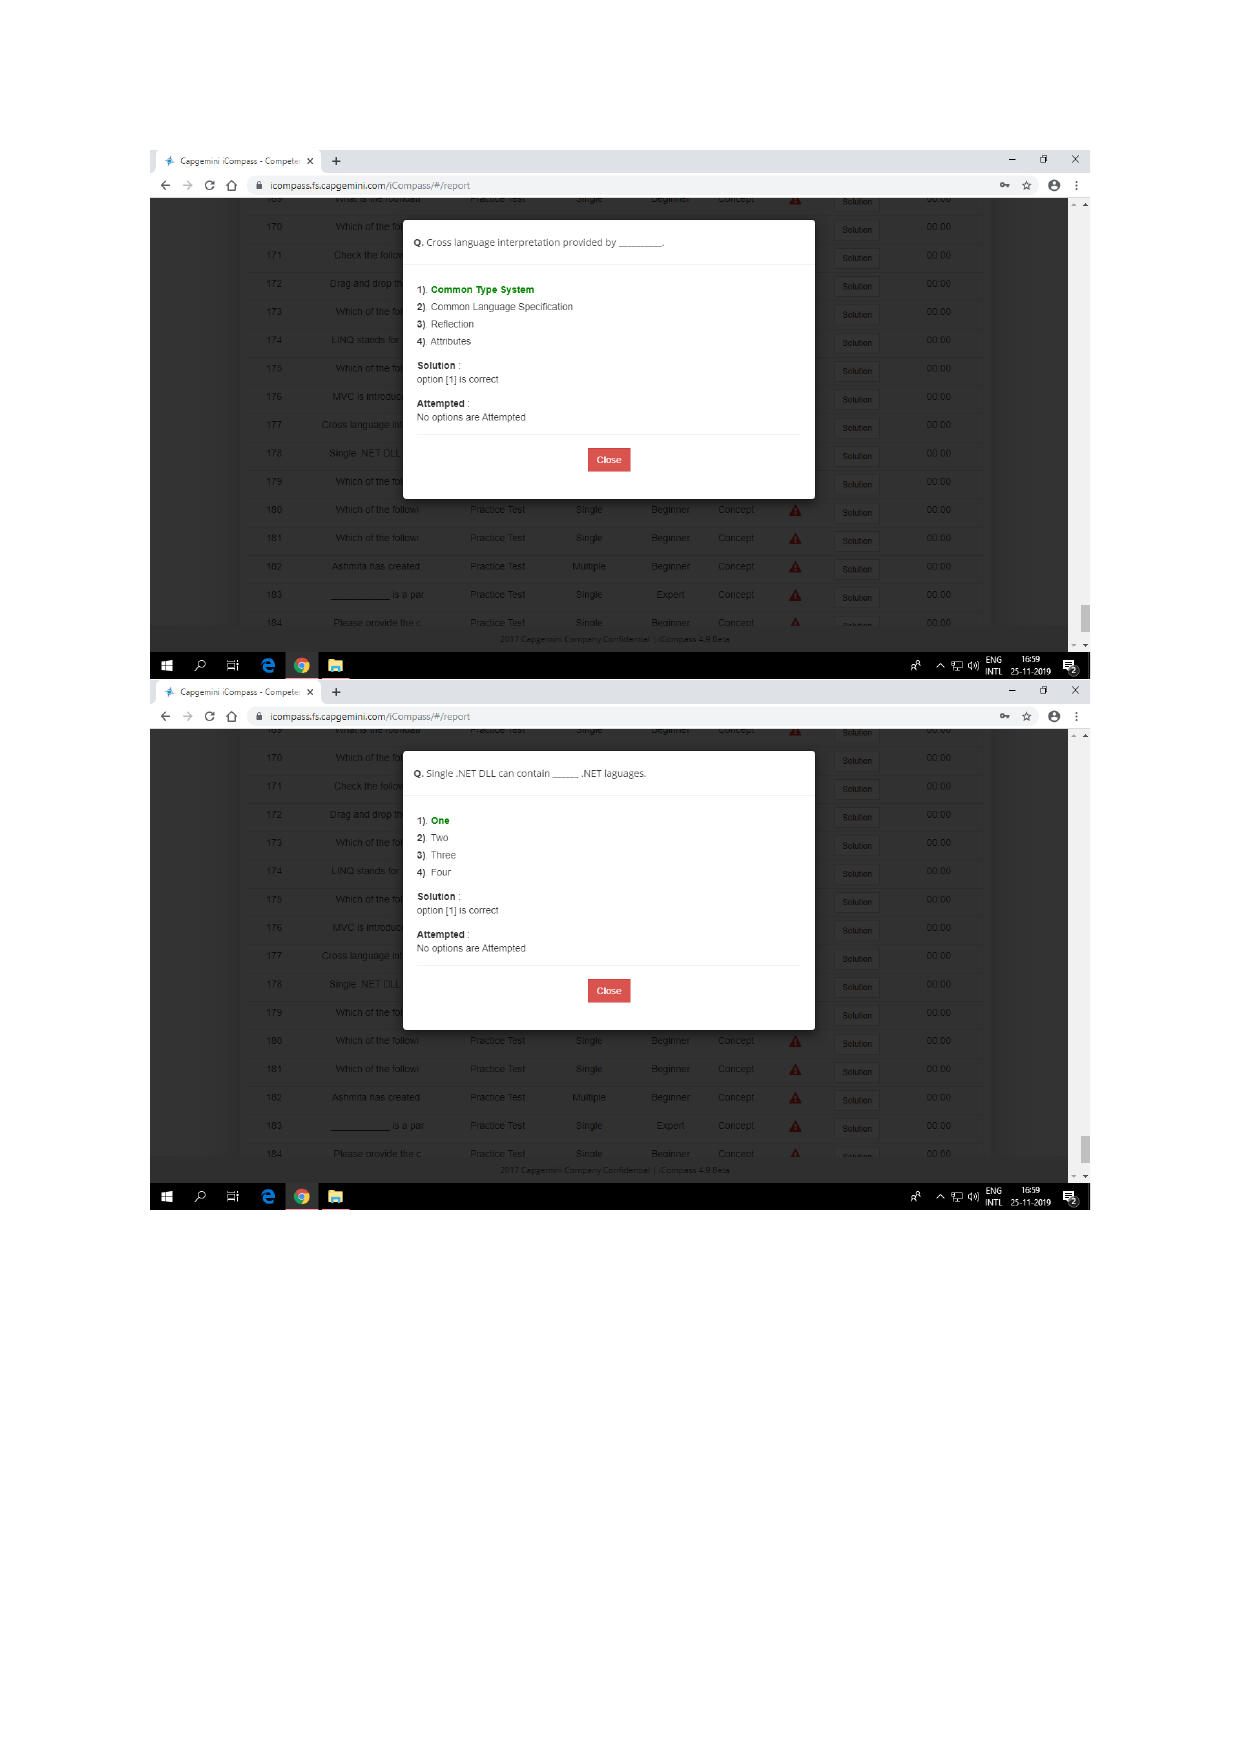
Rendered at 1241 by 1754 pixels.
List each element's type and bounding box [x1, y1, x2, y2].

picture [150, 680, 1091, 1210]
picture [150, 150, 1091, 679]
